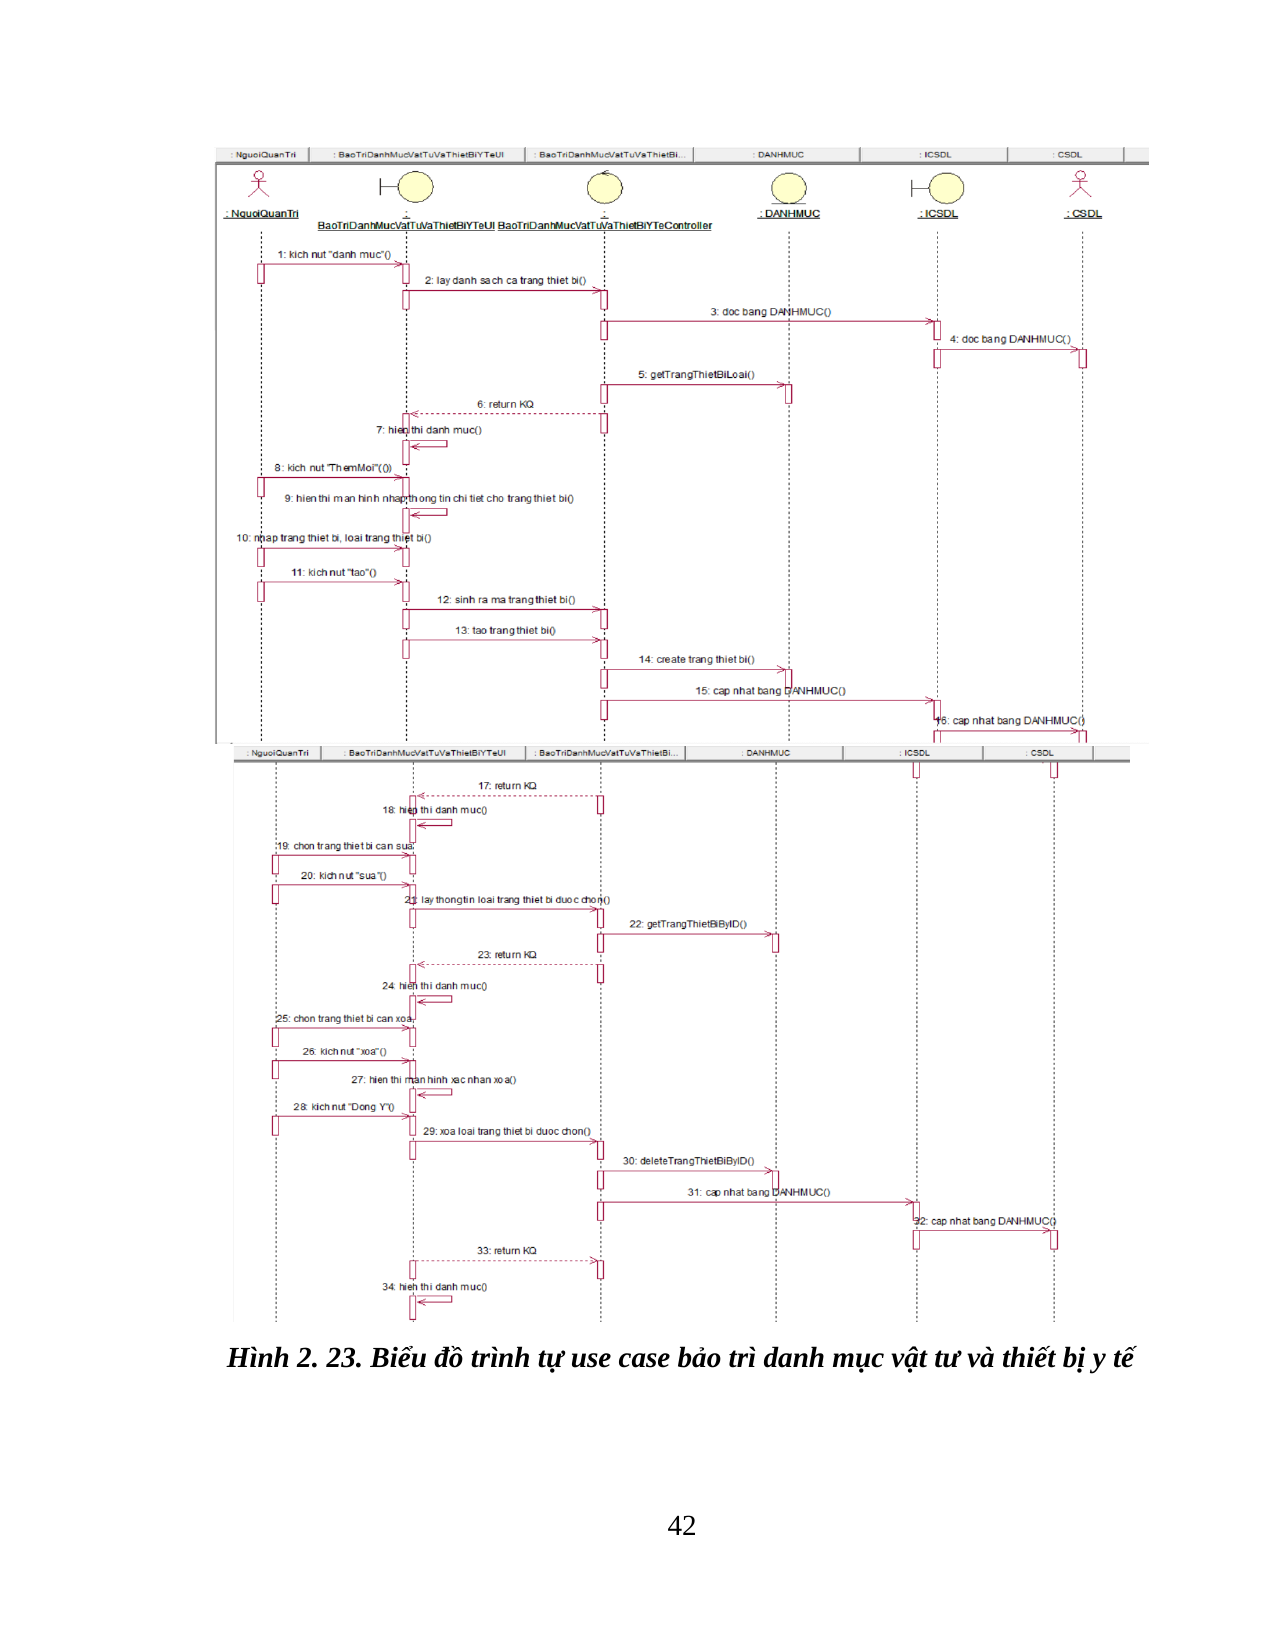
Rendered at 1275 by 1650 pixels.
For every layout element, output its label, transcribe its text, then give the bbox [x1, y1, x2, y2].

text Hình 2. 23. Biểu đồ trình tự use case bảo trì danh mục vật tư và thiết bị y tế [207, 1341, 1157, 1374]
